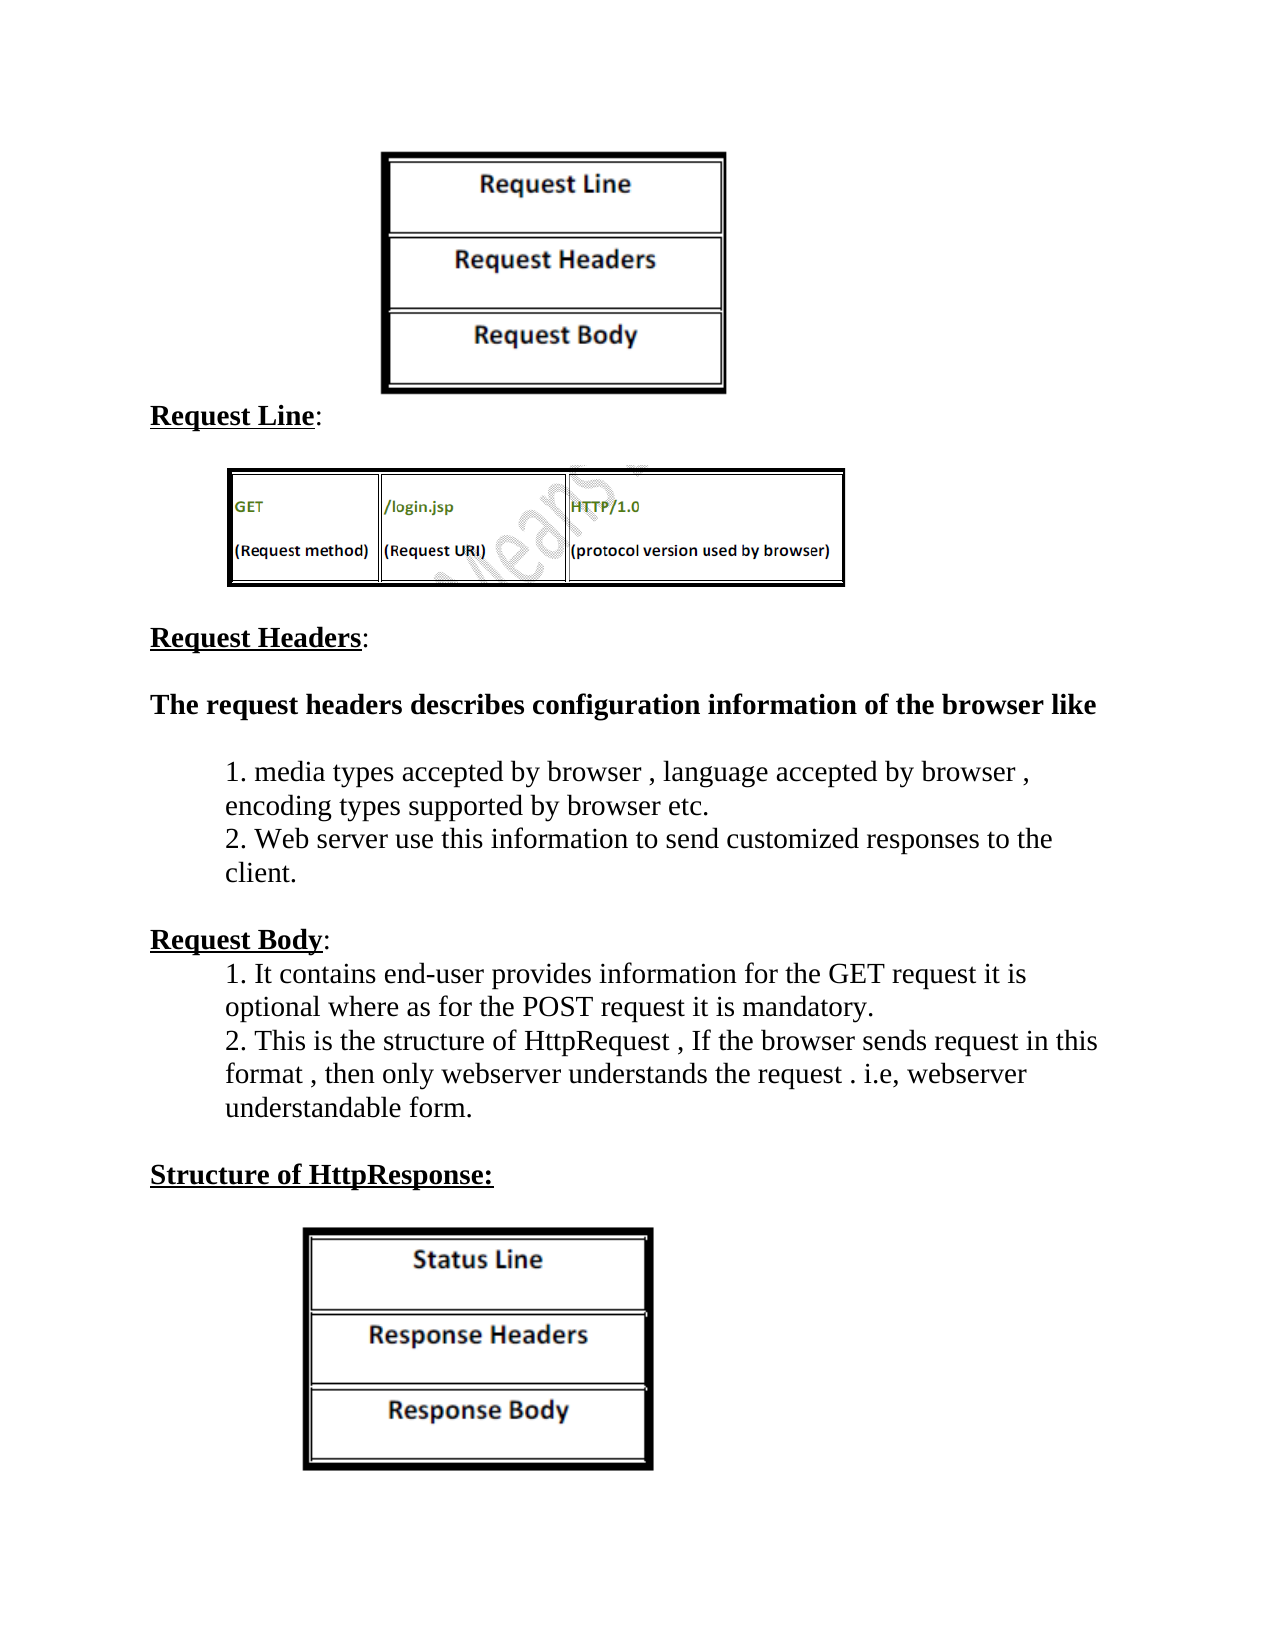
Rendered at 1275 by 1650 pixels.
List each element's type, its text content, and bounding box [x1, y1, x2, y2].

text Structure of HttpResponse: [150, 1157, 1125, 1191]
text 2. This is the structure of HttpRequest , If the browser sends request in this format , then only webserver understands the request . i.e, webserver understandable form. [225, 1023, 1125, 1123]
text 1. media types accepted by browser , language accepted by browser , encoding types supported by browser etc. [225, 754, 1125, 822]
text 2. Web server use this information to send customized responses to the client. [225, 822, 1125, 889]
text Request Headers: [150, 620, 1125, 654]
text The request headers describes configuration information of the browser like [150, 687, 1125, 721]
text Request Line: [150, 398, 1125, 432]
picture [375, 150, 727, 399]
text 1. It contains end-user provides information for the GET request it is optional where as for the POST request it is mandatory. [225, 956, 1125, 1023]
text Request Body: [150, 922, 1125, 956]
picture [300, 1224, 657, 1474]
picture [225, 465, 846, 587]
